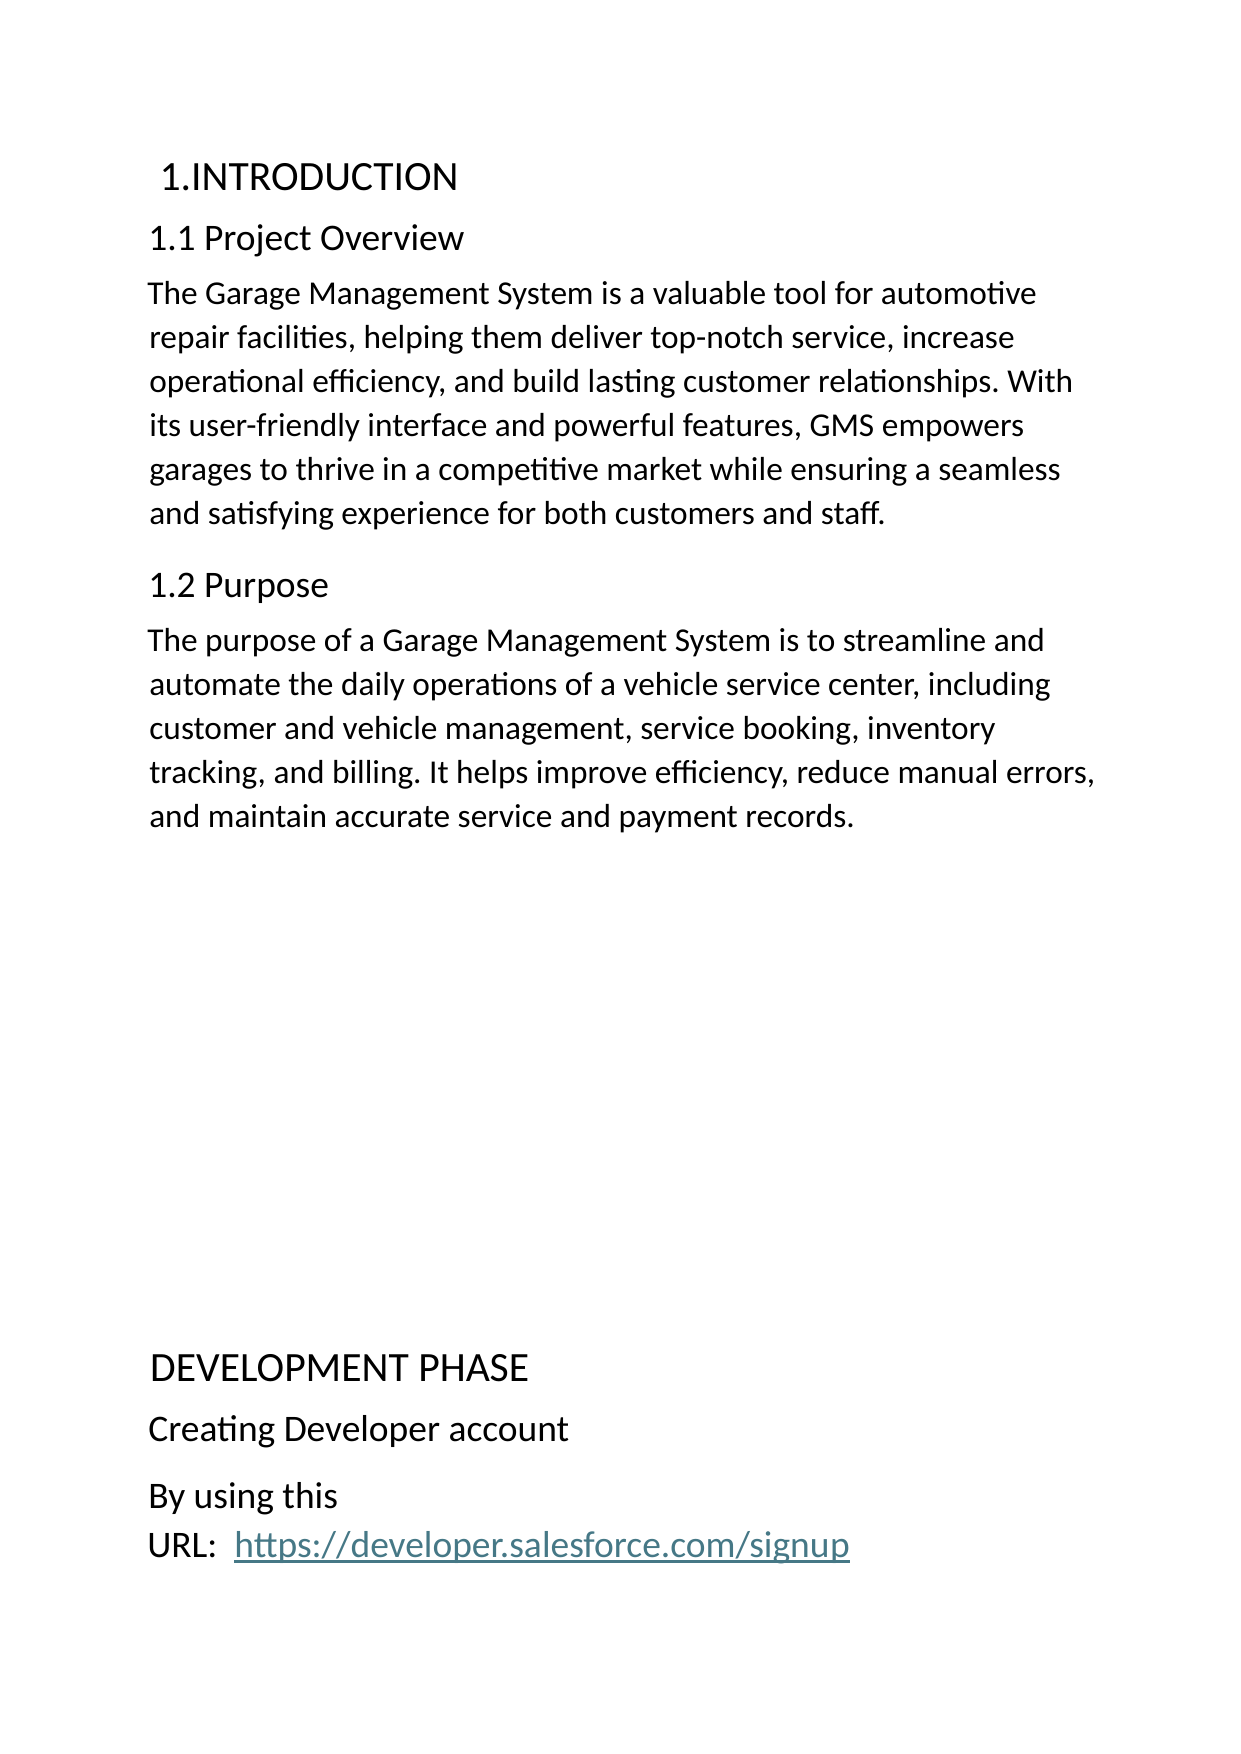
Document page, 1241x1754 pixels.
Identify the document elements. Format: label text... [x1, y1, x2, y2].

text Creating Developer account [148, 1405, 1115, 1451]
subtitle DEVELOPMENT PHASE [150, 1341, 1104, 1392]
text 1.1 Project Overview [148, 214, 1115, 259]
text The purpose of a Garage Management System is to streamline and automate the daily operations of a vehicle service center, including customer and vehicle management, service booking, inventory tracking, and billing. It helps improve efficiency, reduce manual errors, and maintain accurate service and payment records. [147, 619, 1096, 835]
text URL: https://developer.salesforce.com/signup [147, 1521, 1116, 1567]
text 1.2 Purpose [148, 561, 1115, 607]
text By using this [148, 1472, 1115, 1518]
subtitle 1.INTRODUCTION [150, 150, 1104, 201]
text The Garage Management System is a valuable tool for automotive repair facilities, helping them deliver top-notch service, increase operational efficiency, and build lasting customer relationships. With its user-friendly interface and powerful features, GMS empowers garages to thrive in a competitive market while ensuring a seamless and satisfying experience for both customers and staff. [147, 272, 1096, 532]
